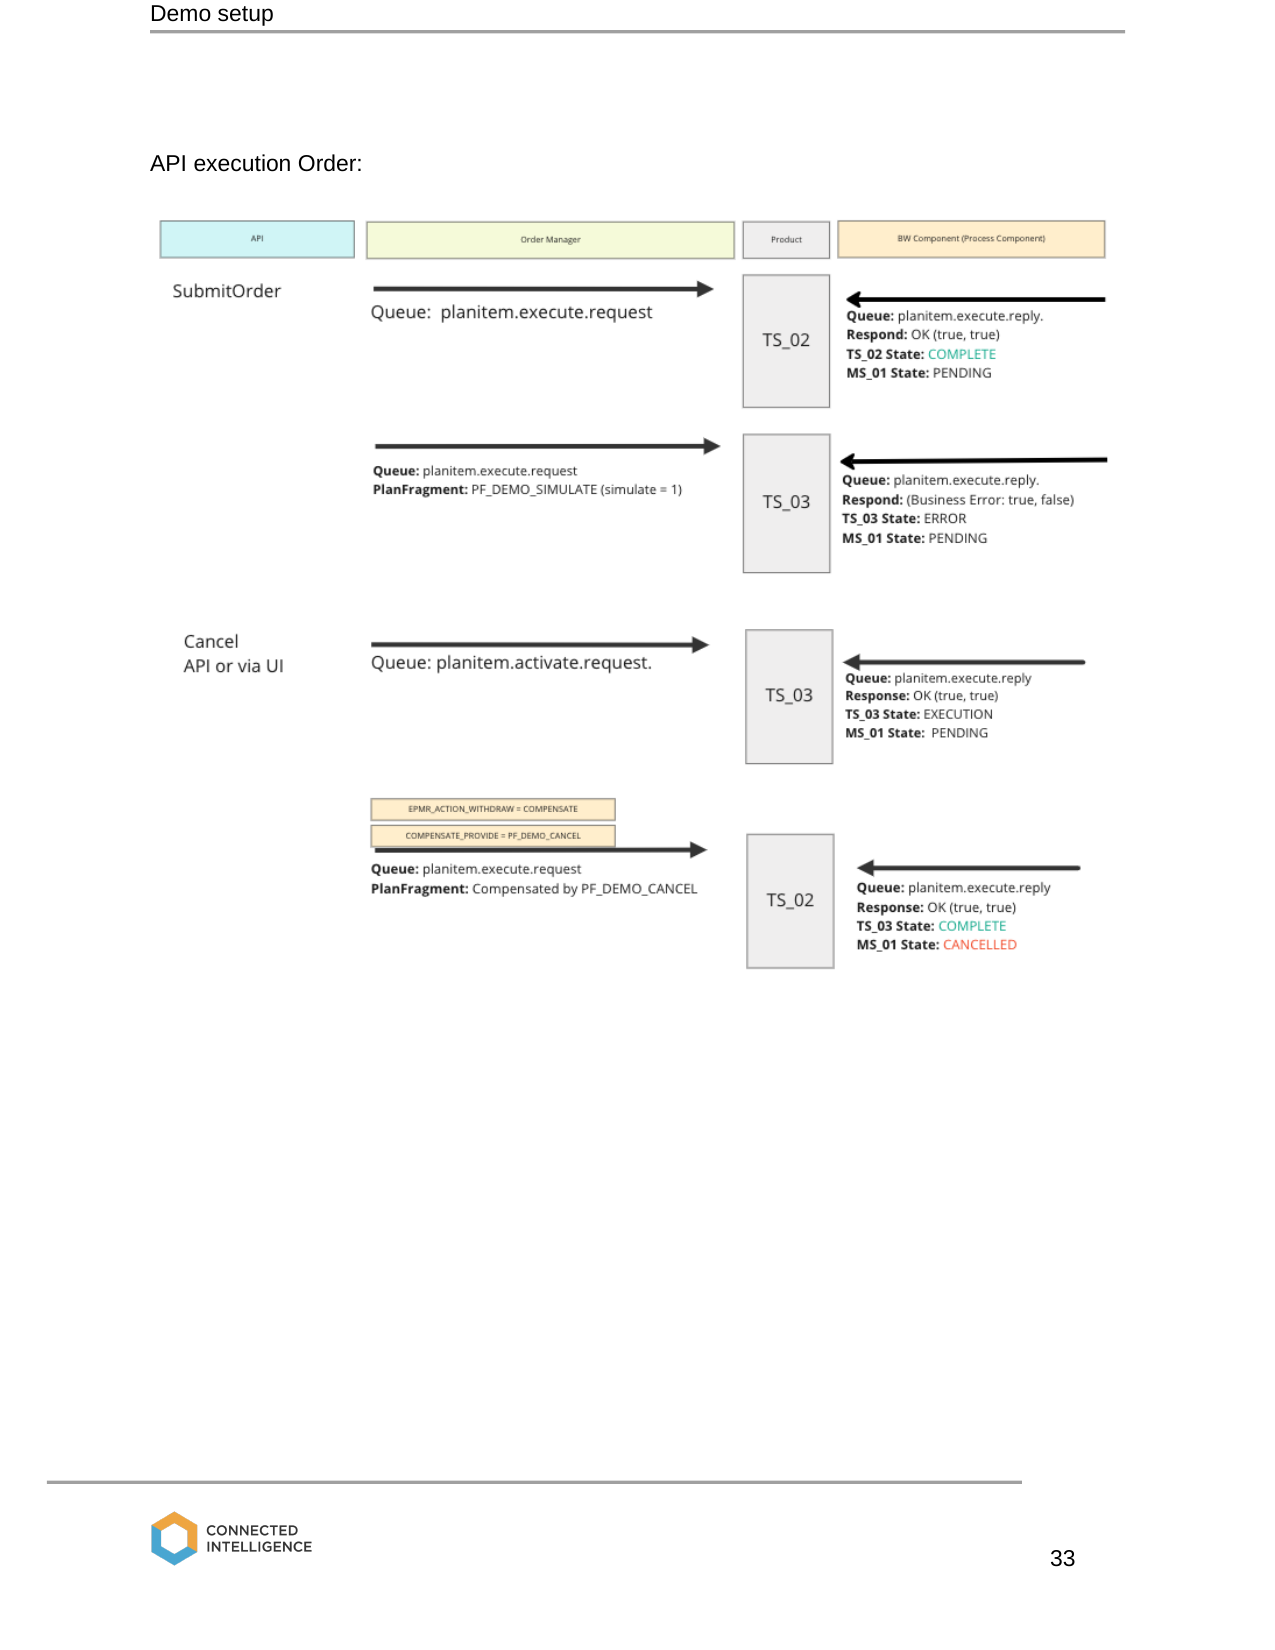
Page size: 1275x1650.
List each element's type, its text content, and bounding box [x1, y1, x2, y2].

text API execution Order: [150, 150, 1125, 176]
picture [150, 1510, 313, 1567]
picture [150, 210, 1125, 996]
